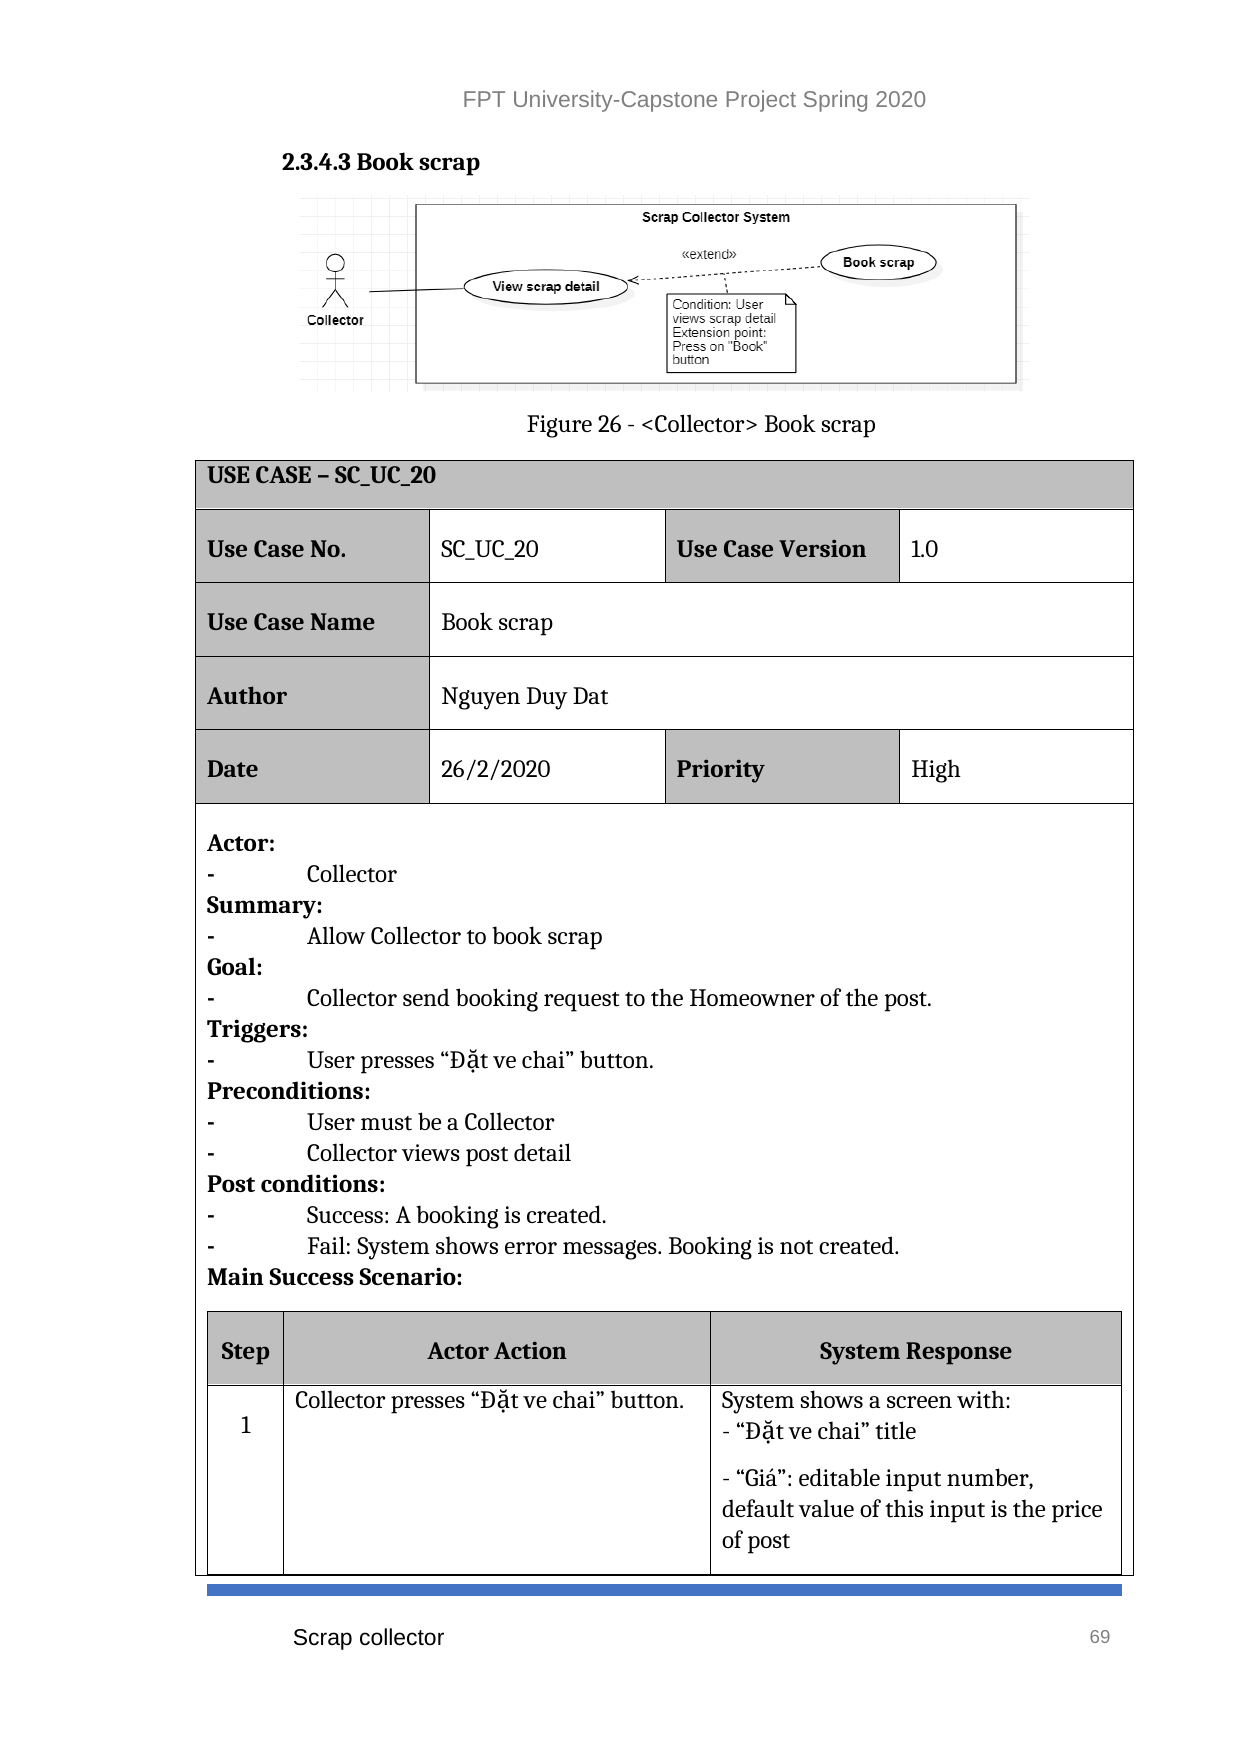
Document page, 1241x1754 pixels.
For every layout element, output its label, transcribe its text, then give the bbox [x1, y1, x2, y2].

table_cell Author [196, 657, 429, 729]
table_cell Priority [666, 730, 899, 803]
table_cell Book scrap [430, 583, 1133, 656]
table_cell High [900, 730, 1133, 803]
table_cell Date [196, 730, 429, 803]
subtitle 2.3.4.3 Book scrap [282, 148, 1122, 176]
picture [299, 195, 1030, 392]
table_cell 26/2/2020 [430, 730, 665, 803]
table_cell Nguyen Duy Dat [430, 657, 1133, 729]
table_cell Use Case Version [666, 510, 899, 582]
table_cell Use Case Name [196, 583, 429, 656]
table_cell SC_UC_20 [430, 510, 665, 582]
table_cell 1.0 [900, 510, 1133, 582]
table_cell Use Case No. [196, 510, 429, 582]
table_header USE CASE – SC_UC_20 [196, 461, 1133, 508]
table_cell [196, 804, 1133, 1575]
